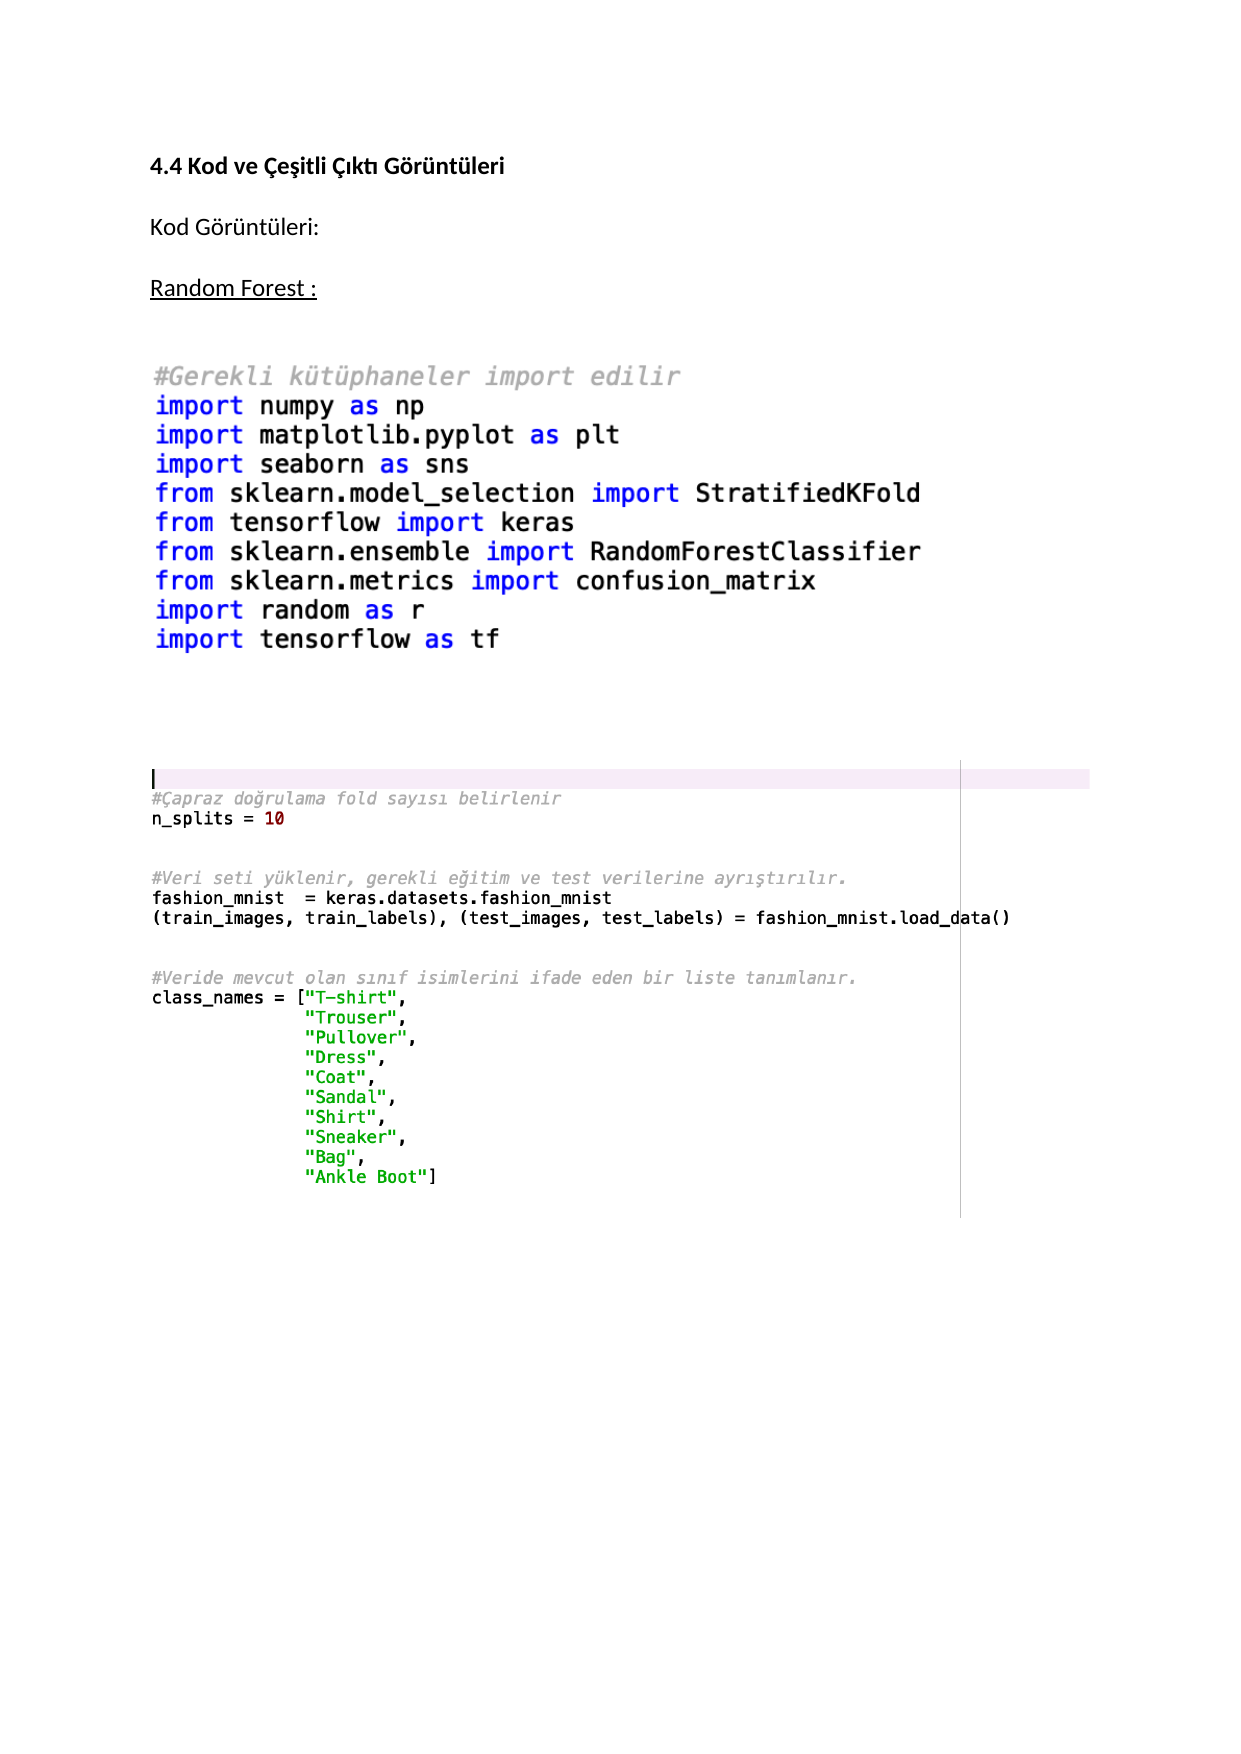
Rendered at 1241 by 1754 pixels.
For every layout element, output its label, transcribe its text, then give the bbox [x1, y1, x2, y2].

text Random Forest : [150, 272, 1090, 303]
text 4.4 Kod ve Çeşitli Çıktı Görüntüleri [150, 150, 1090, 181]
picture [150, 333, 1042, 700]
picture [150, 760, 1090, 1218]
text Kod Görüntüleri: [150, 211, 1090, 242]
